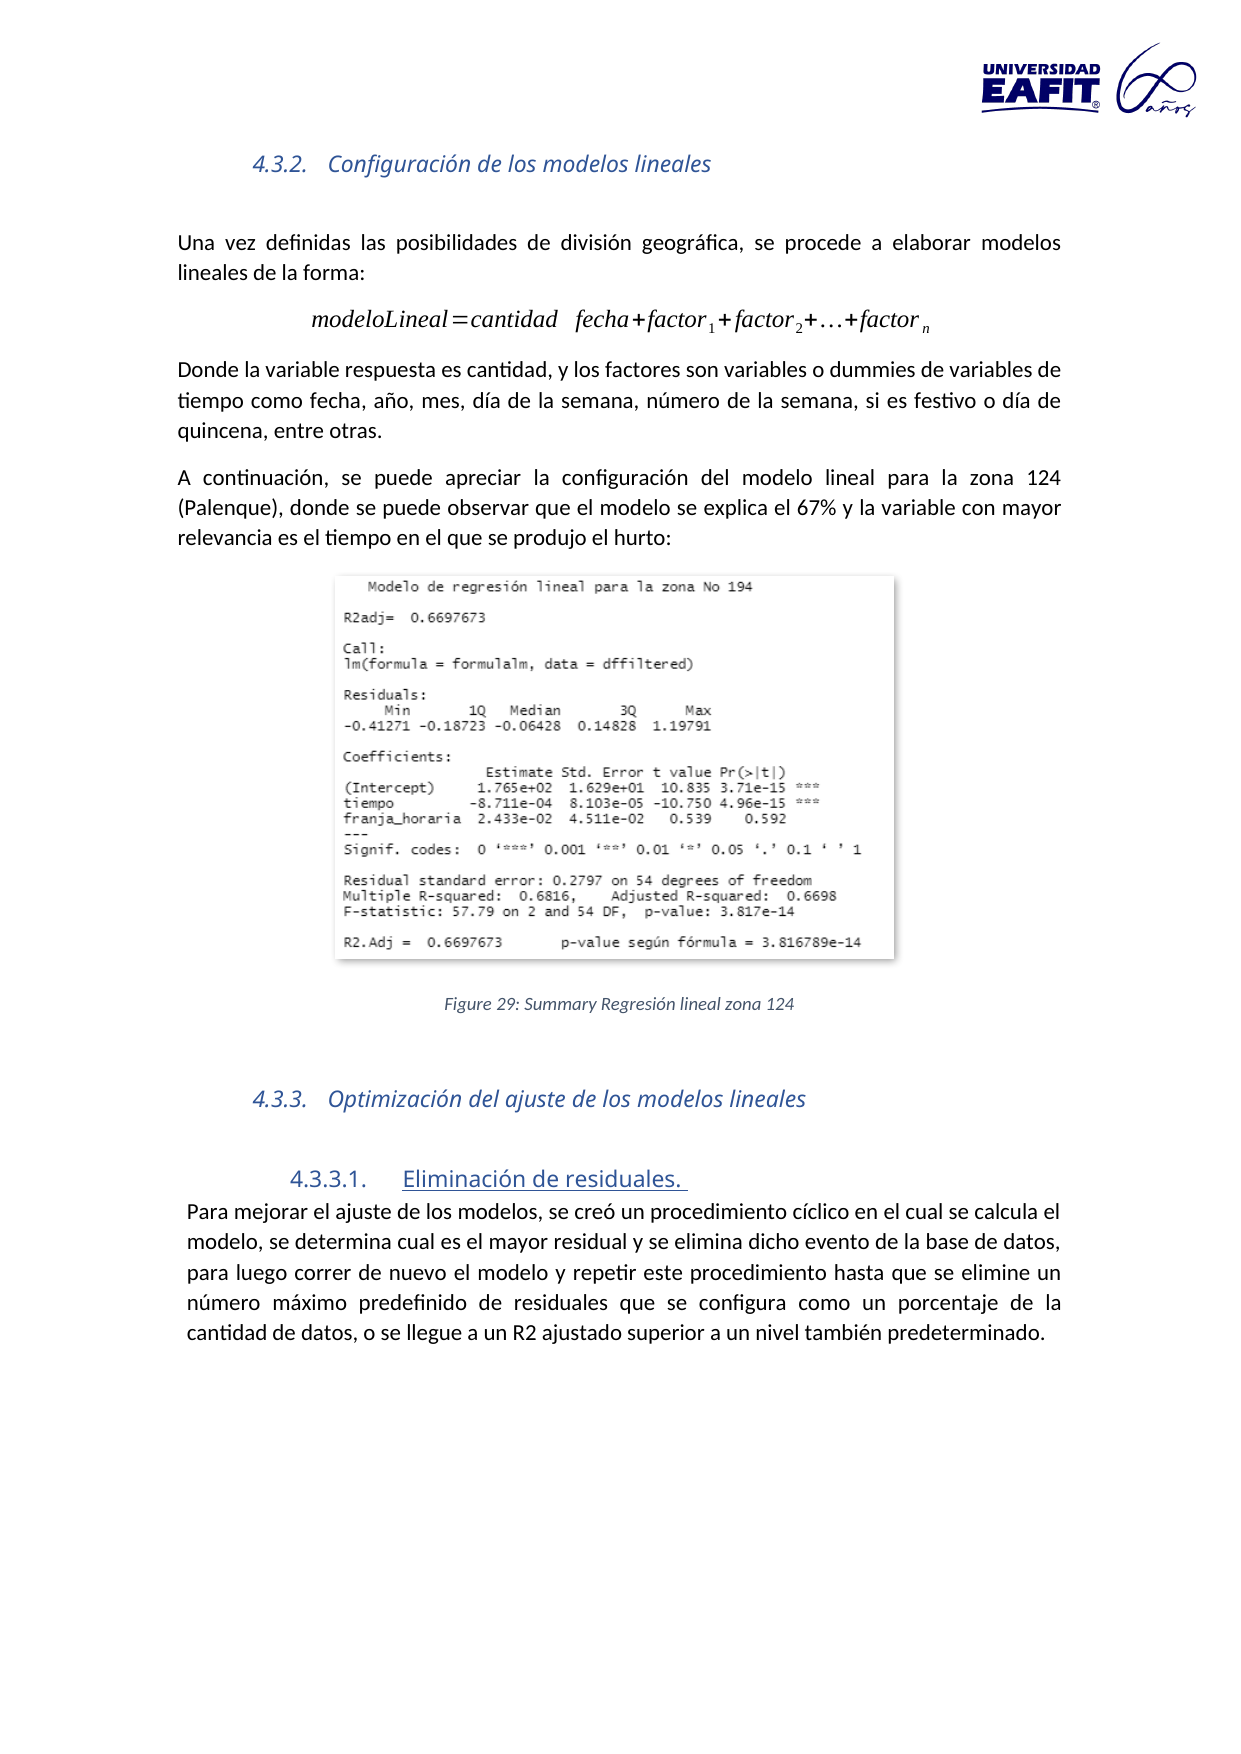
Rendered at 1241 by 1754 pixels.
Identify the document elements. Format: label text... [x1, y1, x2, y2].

text A continuación, se puede apreciar la configuración del modelo lineal para la zona 124 (Palenque), donde se puede observar que el modelo se explica el 67% y la variable con mayor relevancia es el tiempo en el que se produjo el hurto: [177, 463, 1063, 551]
subtitle Configuración de los modelos lineales [252, 148, 1063, 179]
text Donde la variable respuesta es cantidad, y los factores son variables o dummies de variables de tiempo como fecha, año, mes, día de la semana, número de la semana, si es festivo o día de quincena, entre otras. [177, 356, 1063, 444]
picture [335, 576, 894, 959]
text Una vez definidas las posibilidades de división geográfica, se procede a elaborar modelos lineales de la forma: [177, 228, 1063, 286]
subtitle Optimización del ajuste de los modelos lineales [252, 1083, 1063, 1114]
text Figure 29: Summary Regresión lineal zona 124 [177, 992, 1063, 1015]
subtitle Eliminación de residuales. [290, 1163, 1063, 1195]
picture [980, 42, 1198, 131]
text Para mejorar el ajuste de los modelos, se creó un procedimiento cíclico en el cual se calcula el modelo, se determina cual es el mayor residual y se elimina dicho evento de la base de datos, para luego correr de nuevo el modelo y repetir este procedimiento hasta que se elimine un número máximo predefinido de residuales que se configura como un porcentaje de la cantidad de datos, o se llegue a un R2 ajustado superior a un nivel también predeterminado. [187, 1197, 1063, 1346]
